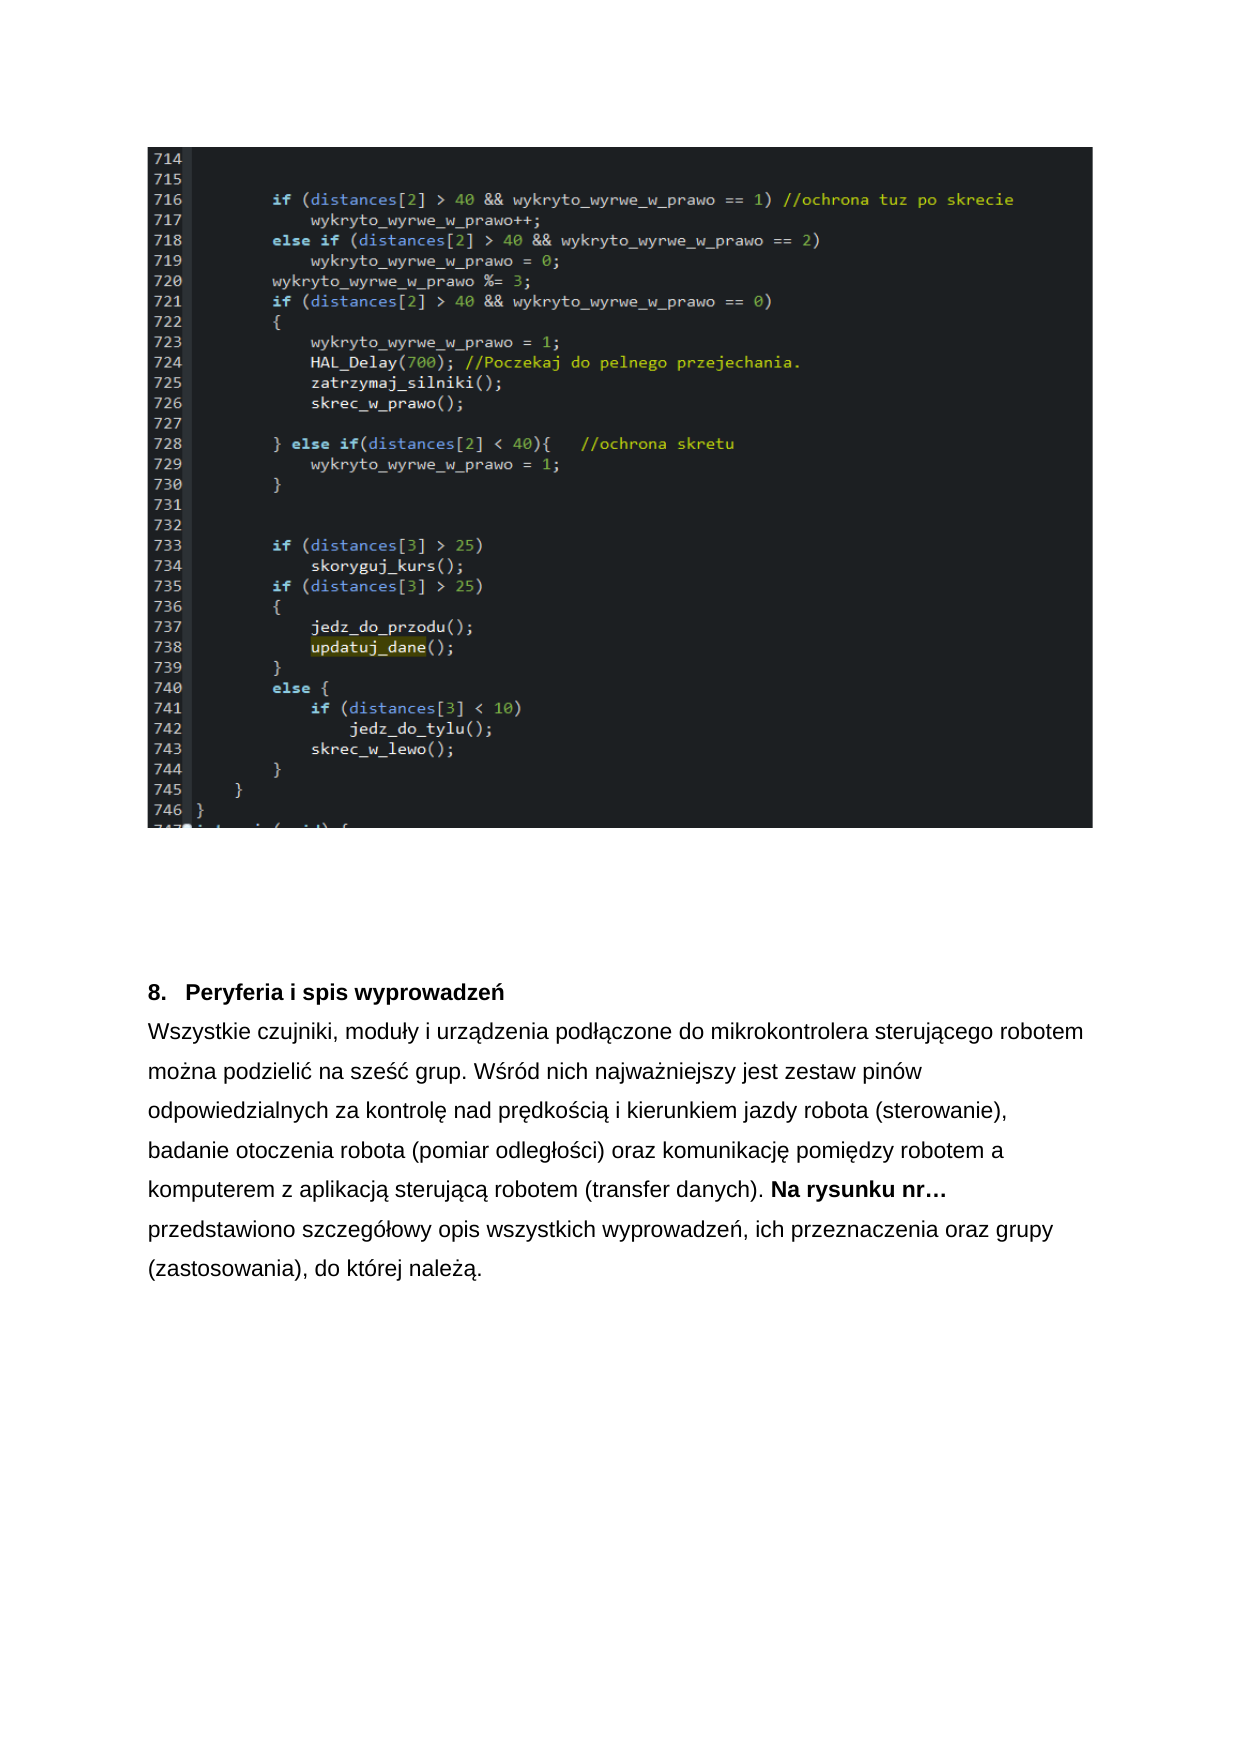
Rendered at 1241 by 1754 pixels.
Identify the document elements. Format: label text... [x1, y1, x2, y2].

picture [147, 147, 1093, 828]
subtitle Peryferia i spis wyprowadzeń [148, 979, 1093, 1005]
text Wszystkie czujniki, moduły i urządzenia podłączone do mikrokontrolera sterującego robotem można podzielić na sześć grup. Wśród nich najważniejszy jest zestaw pinów odpowiedzialnych za kontrolę nad prędkością i kierunkiem jazdy robota (sterowanie), badanie otoczenia robota (pomiar odległości) oraz komunikację pomiędzy robotem a komputerem z aplikacją sterującą robotem (transfer danych). Na rysunku nr… przedstawiono szczegółowy opis wszystkich wyprowadzeń, ich przeznaczenia oraz grupy (zastosowania), do której należą. [148, 1018, 1093, 1281]
